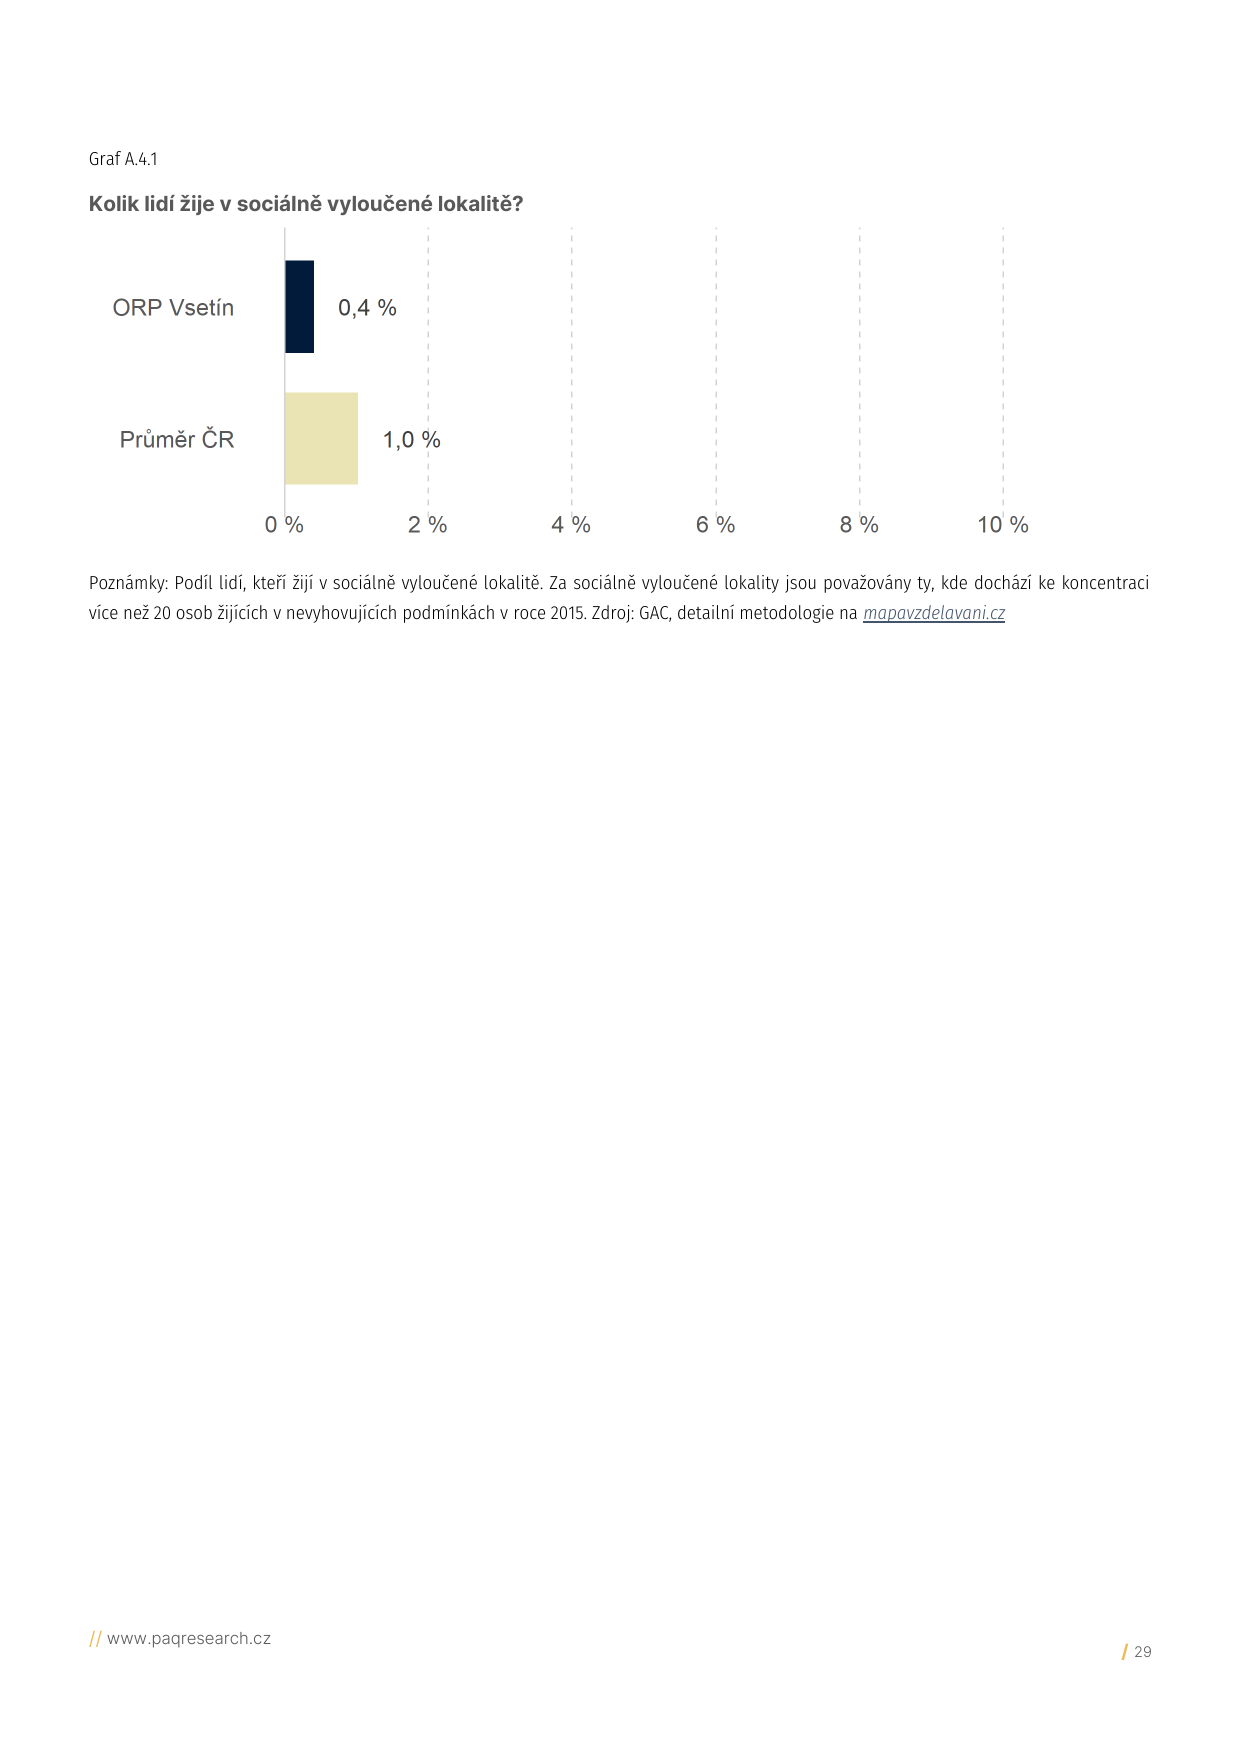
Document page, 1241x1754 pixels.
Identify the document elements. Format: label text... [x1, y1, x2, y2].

text Poznámky: Podíl lidí, kteří žijí v sociálně vyloučené lokalitě. Za sociálně vyloučené lokality jsou považovány ty, kde dochází ke koncentraci více než 20 osob žijících v nevyhovujících podmínkách v roce 2015. Zdroj: GAC, detailní metodologie na mapavzdelavani.cz [89, 564, 1152, 625]
text Kolik lidí žije v sociálně vyloučené lokalitě? [89, 186, 1152, 216]
text Graf A.4.1 [89, 148, 1152, 170]
picture [88, 216, 1139, 548]
